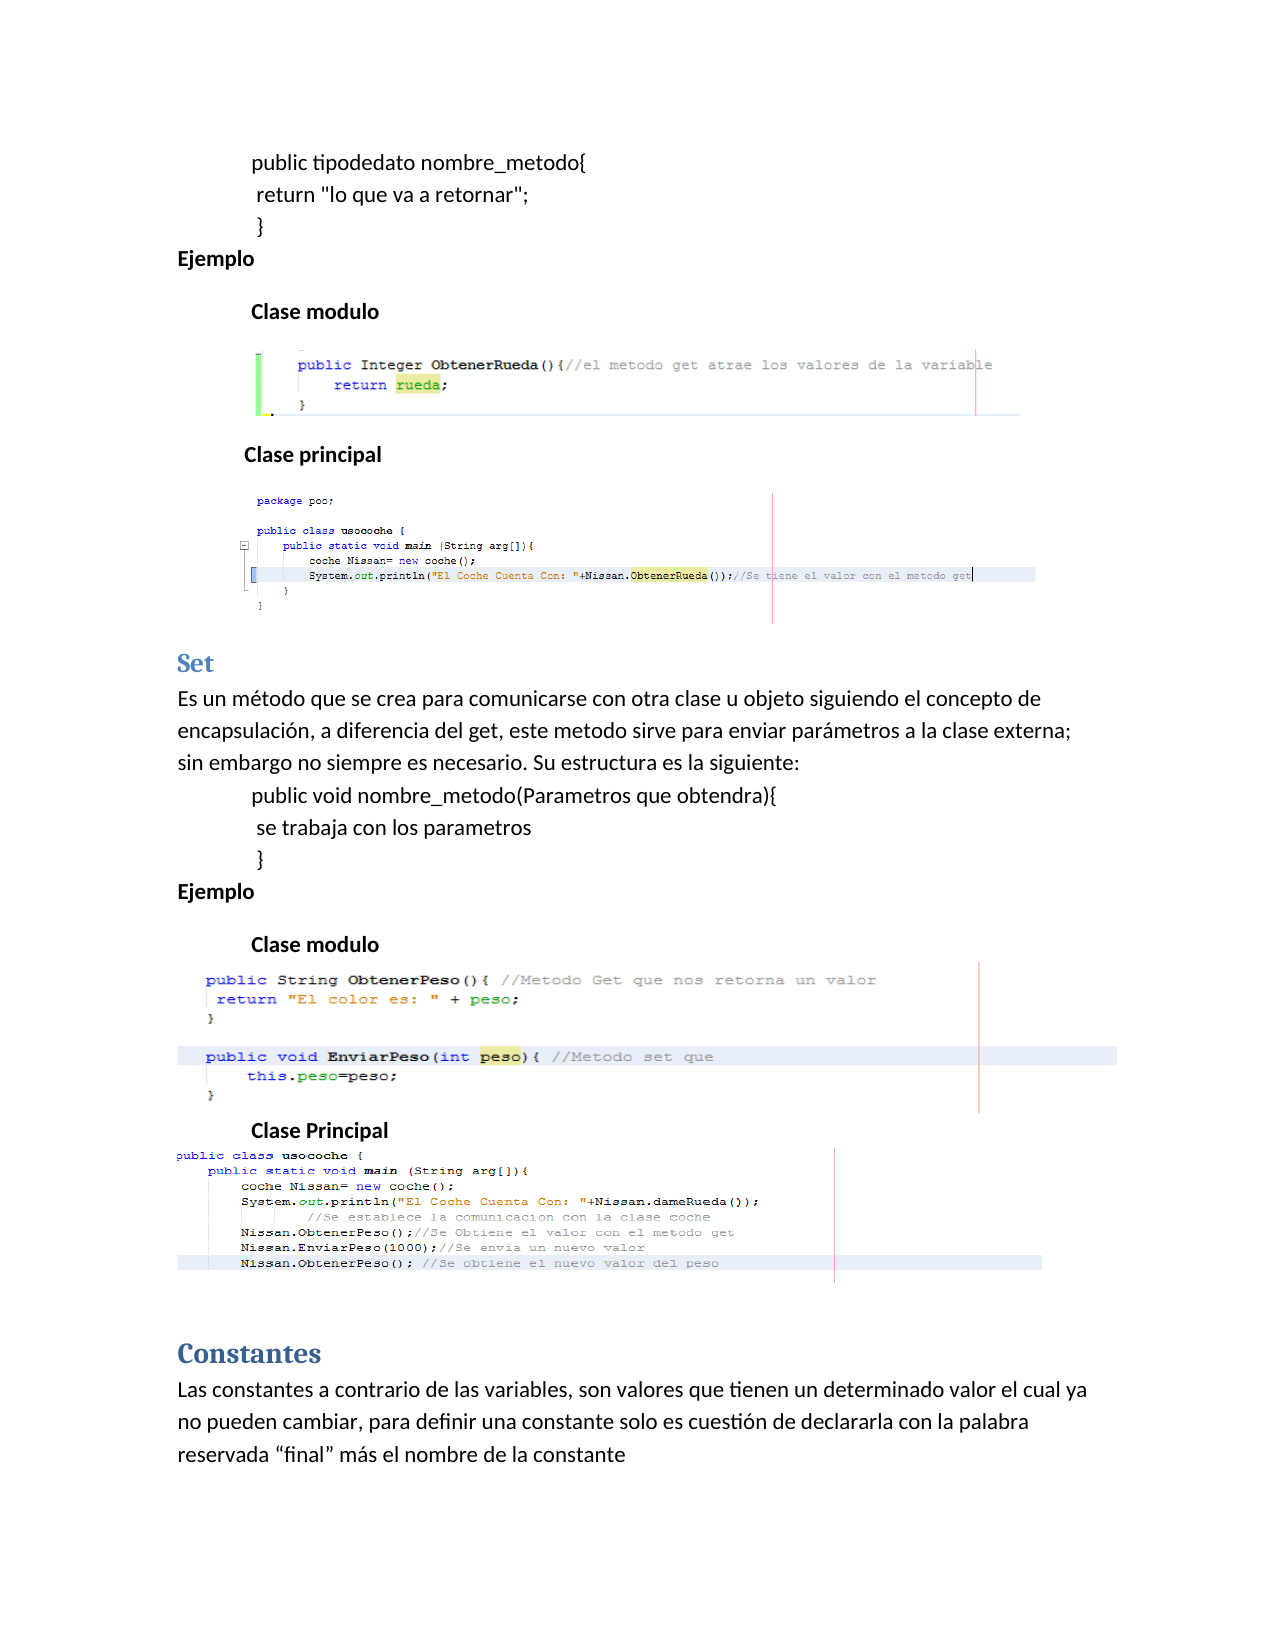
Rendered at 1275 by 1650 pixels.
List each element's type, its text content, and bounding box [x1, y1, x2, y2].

text Clase modulo [177, 297, 1098, 325]
picture [239, 493, 1036, 624]
text return "lo que va a retornar"; [177, 180, 1098, 208]
text Las constantes a contrario de las variables, son valores que tienen un determinado valor el cual ya no pueden cambiar, para definir una constante solo es cuestión de declararla con la palabra reservada “final” más el nombre de la constante [177, 1375, 1098, 1468]
text Ejemplo [177, 877, 1098, 905]
subtitle Constantes [177, 1337, 1098, 1370]
text } [177, 212, 1098, 240]
text public void nombre_metodo(Parametros que obtendra){ [177, 781, 1098, 809]
subtitle Set [177, 648, 1098, 679]
text se trabaja con los parametros [177, 813, 1098, 841]
text Clase principal [177, 440, 1098, 468]
picture [255, 350, 1020, 416]
text Clase modulo [177, 930, 1098, 958]
picture [177, 1148, 1043, 1283]
text Clase Principal [177, 1117, 1098, 1145]
text Ejemplo [177, 244, 1098, 272]
text public tipodedato nombre_metodo{ [177, 148, 1098, 176]
picture [177, 962, 1118, 1113]
subtitle Es un método que se crea para comunicarse con otra clase u objeto siguiendo el concepto de encapsulación, a diferencia del get, este metodo sirve para enviar parámetros a la clase externa; sin embargo no siempre es necesario. Su estructura es la siguiente: [177, 684, 1098, 777]
text } [177, 845, 1098, 873]
